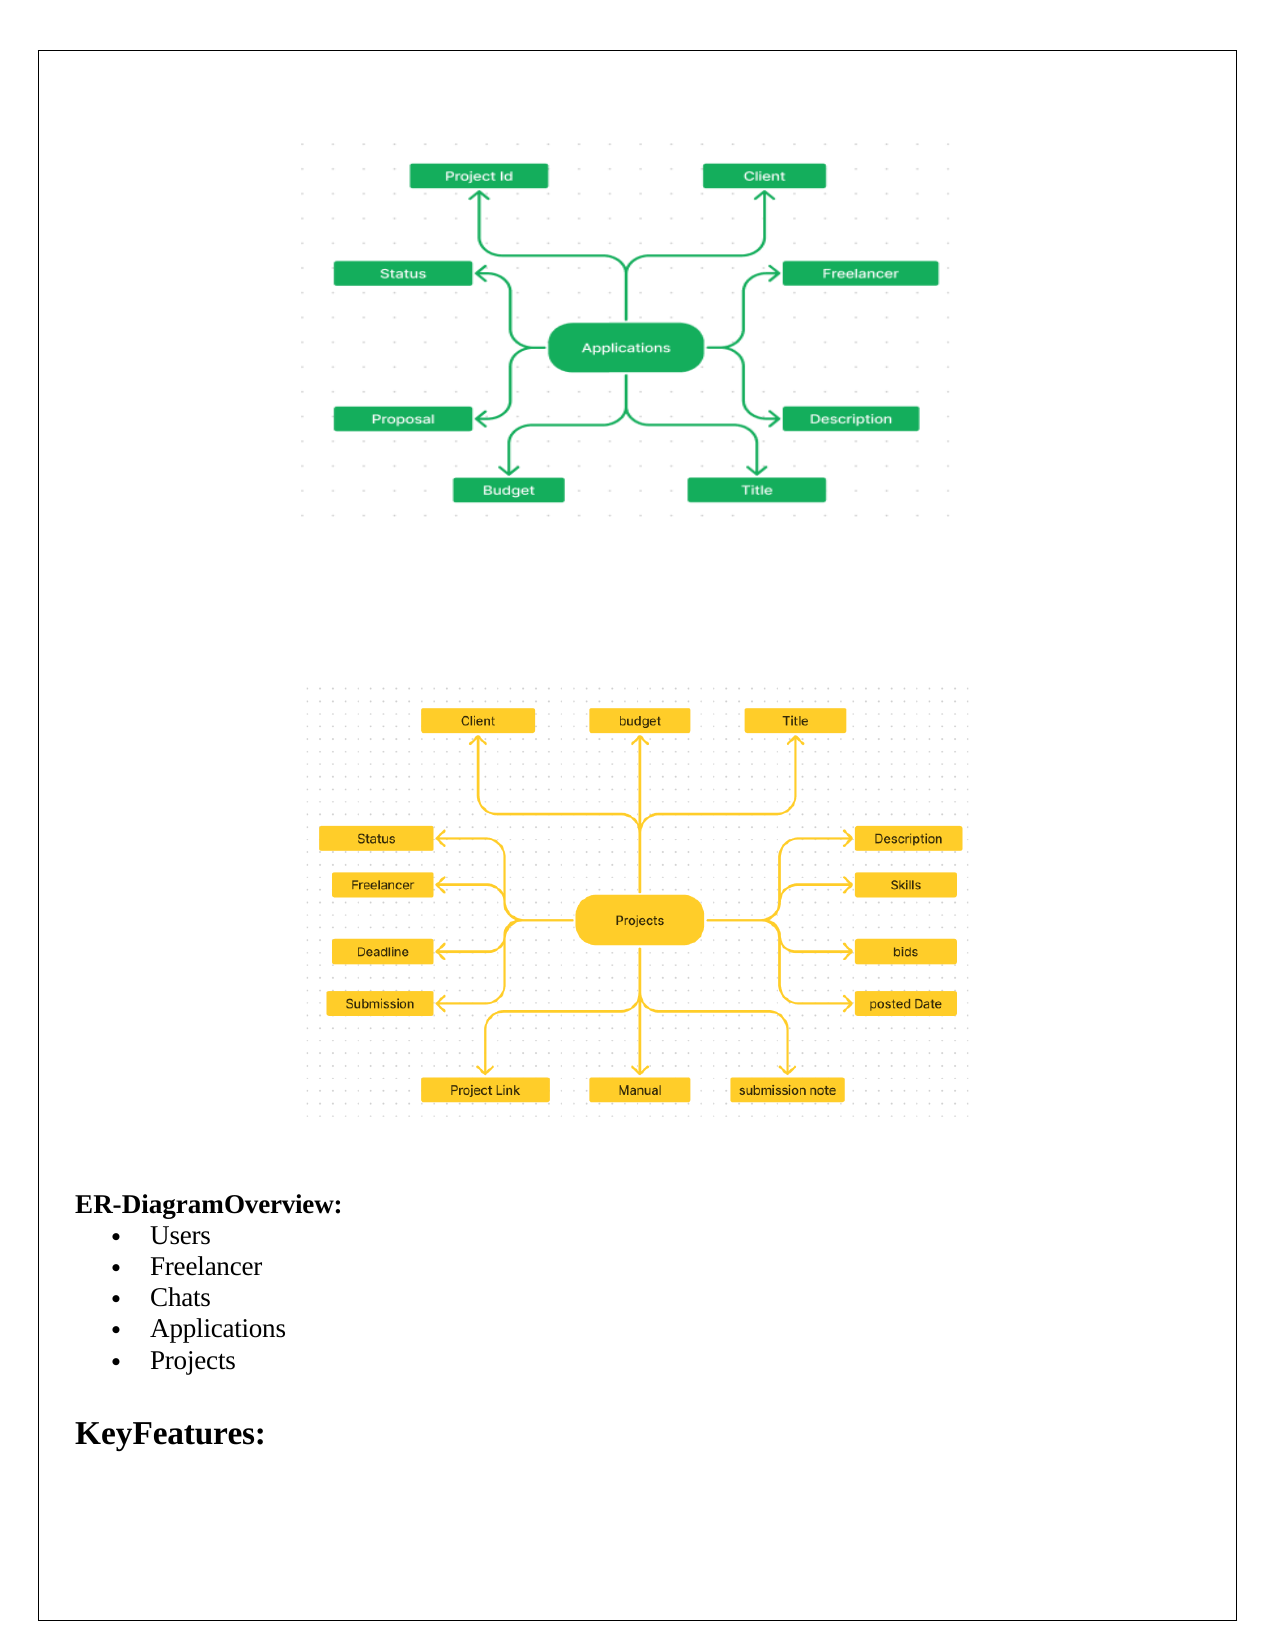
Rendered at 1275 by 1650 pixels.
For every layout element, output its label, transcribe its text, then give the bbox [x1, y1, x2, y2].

subtitle KeyFeatures: [75, 1413, 1236, 1451]
list Users [112, 1219, 1236, 1250]
picture [300, 143, 950, 517]
list Projects [112, 1344, 1236, 1375]
list Chats [112, 1282, 1236, 1313]
picture [306, 687, 969, 1117]
list Freelancer [112, 1251, 1236, 1282]
list Applications [112, 1313, 1236, 1344]
subtitle ER-DiagramOverview: [75, 1188, 1236, 1219]
